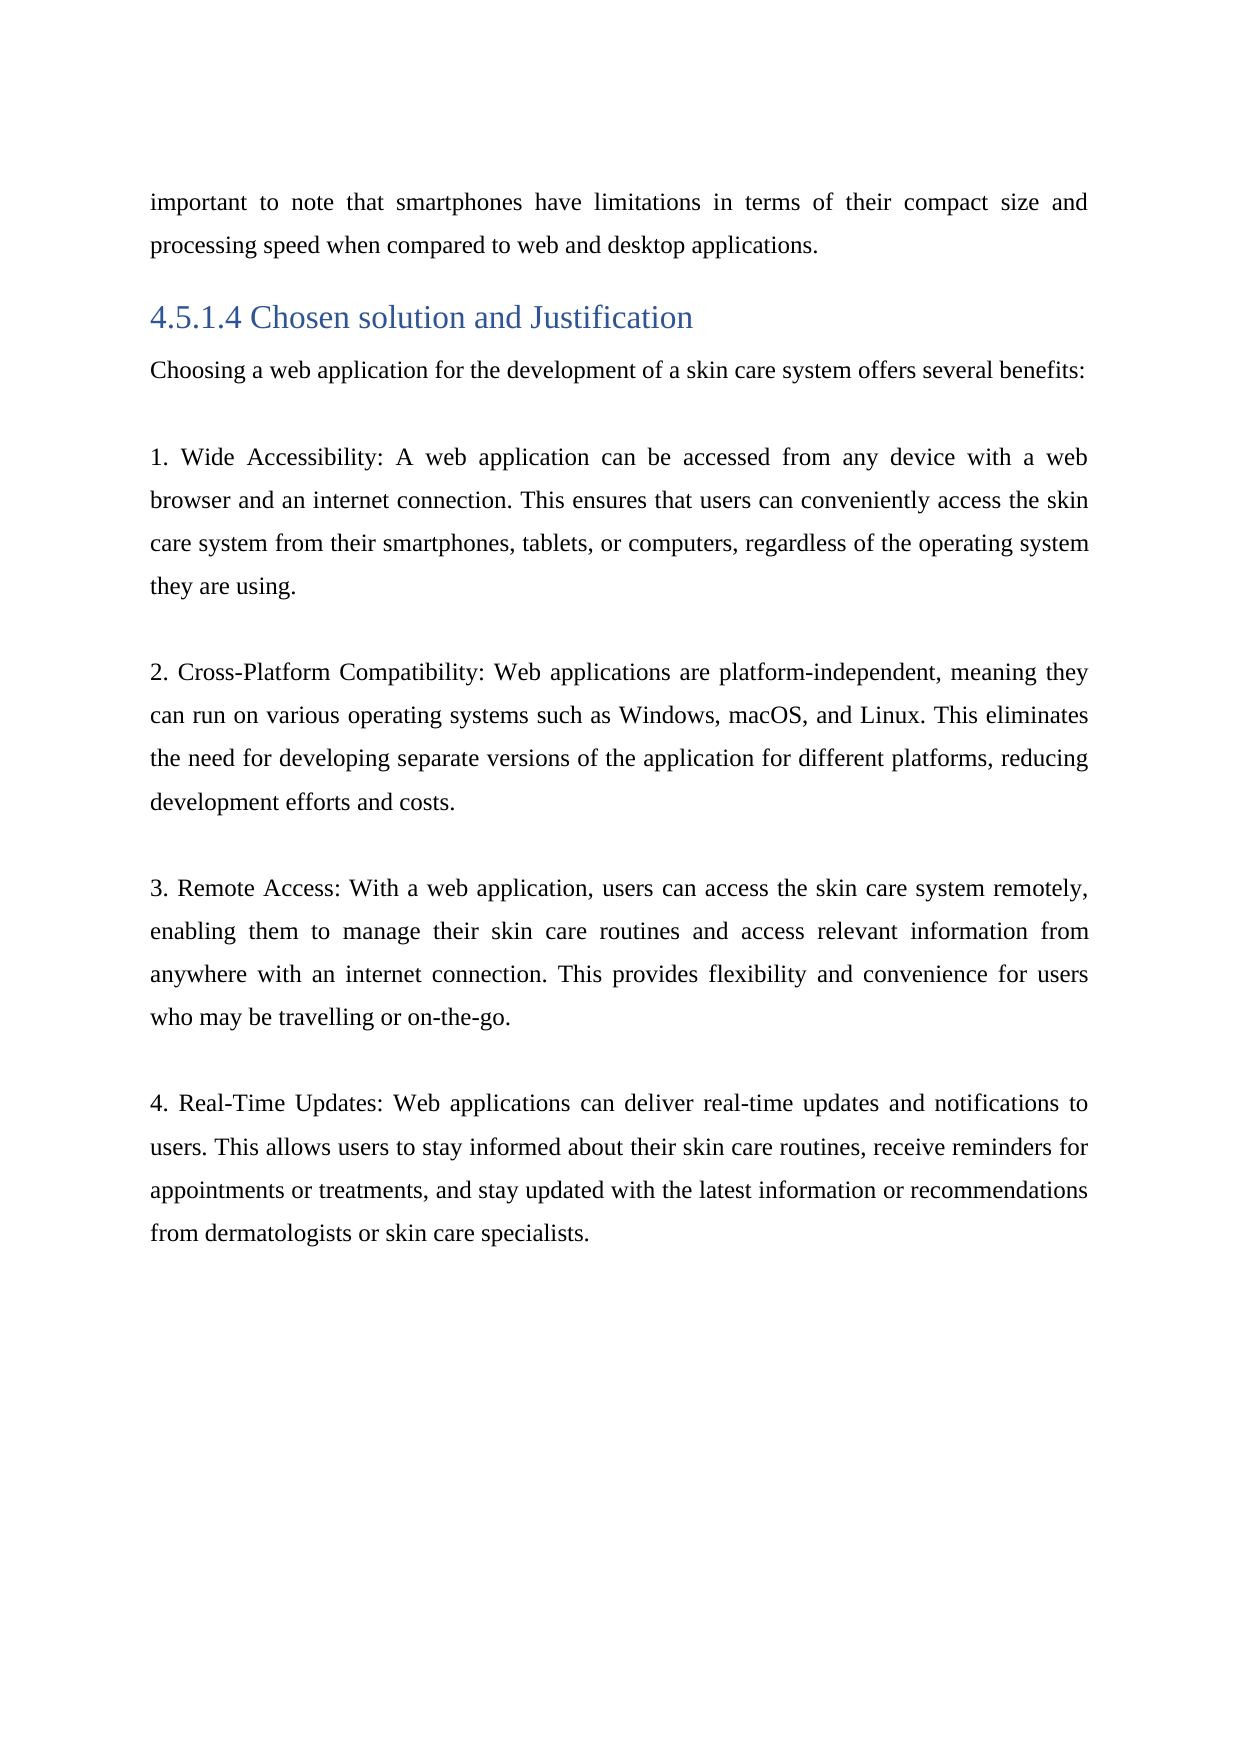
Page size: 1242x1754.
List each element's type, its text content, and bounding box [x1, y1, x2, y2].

subtitle 4.5.1.4 Chosen solution and Justification [150, 298, 1090, 336]
text 1. Wide Accessibility: A web application can be accessed from any device with a web browser and an internet connection. This ensures that users can conveniently access the skin care system from their smartphones, tablets, or computers, regardless of the operating system they are using. [150, 442, 1090, 600]
text Choosing a web application for the development of a skin care system offers several benefits: [150, 355, 1090, 384]
text 3. Remote Access: With a web application, users can access the skin care system remotely, enabling them to manage their skin care routines and access relevant information from anywhere with an internet connection. This provides flexibility and convenience for users who may be travelling or on-the-go. [150, 873, 1090, 1031]
text 4. Real-Time Updates: Web applications can deliver real-time updates and notifications to users. This allows users to stay informed about their skin care routines, receive reminders for appointments or treatments, and stay updated with the latest information or recommendations from dermatologists or skin care specialists. [150, 1088, 1090, 1247]
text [150, 187, 1090, 258]
text 2. Cross-Platform Compatibility: Web applications are platform-independent, meaning they can run on various operating systems such as Windows, macOS, and Linux. This eliminates the need for developing separate versions of the application for different platforms, reducing development efforts and costs. [150, 657, 1090, 815]
